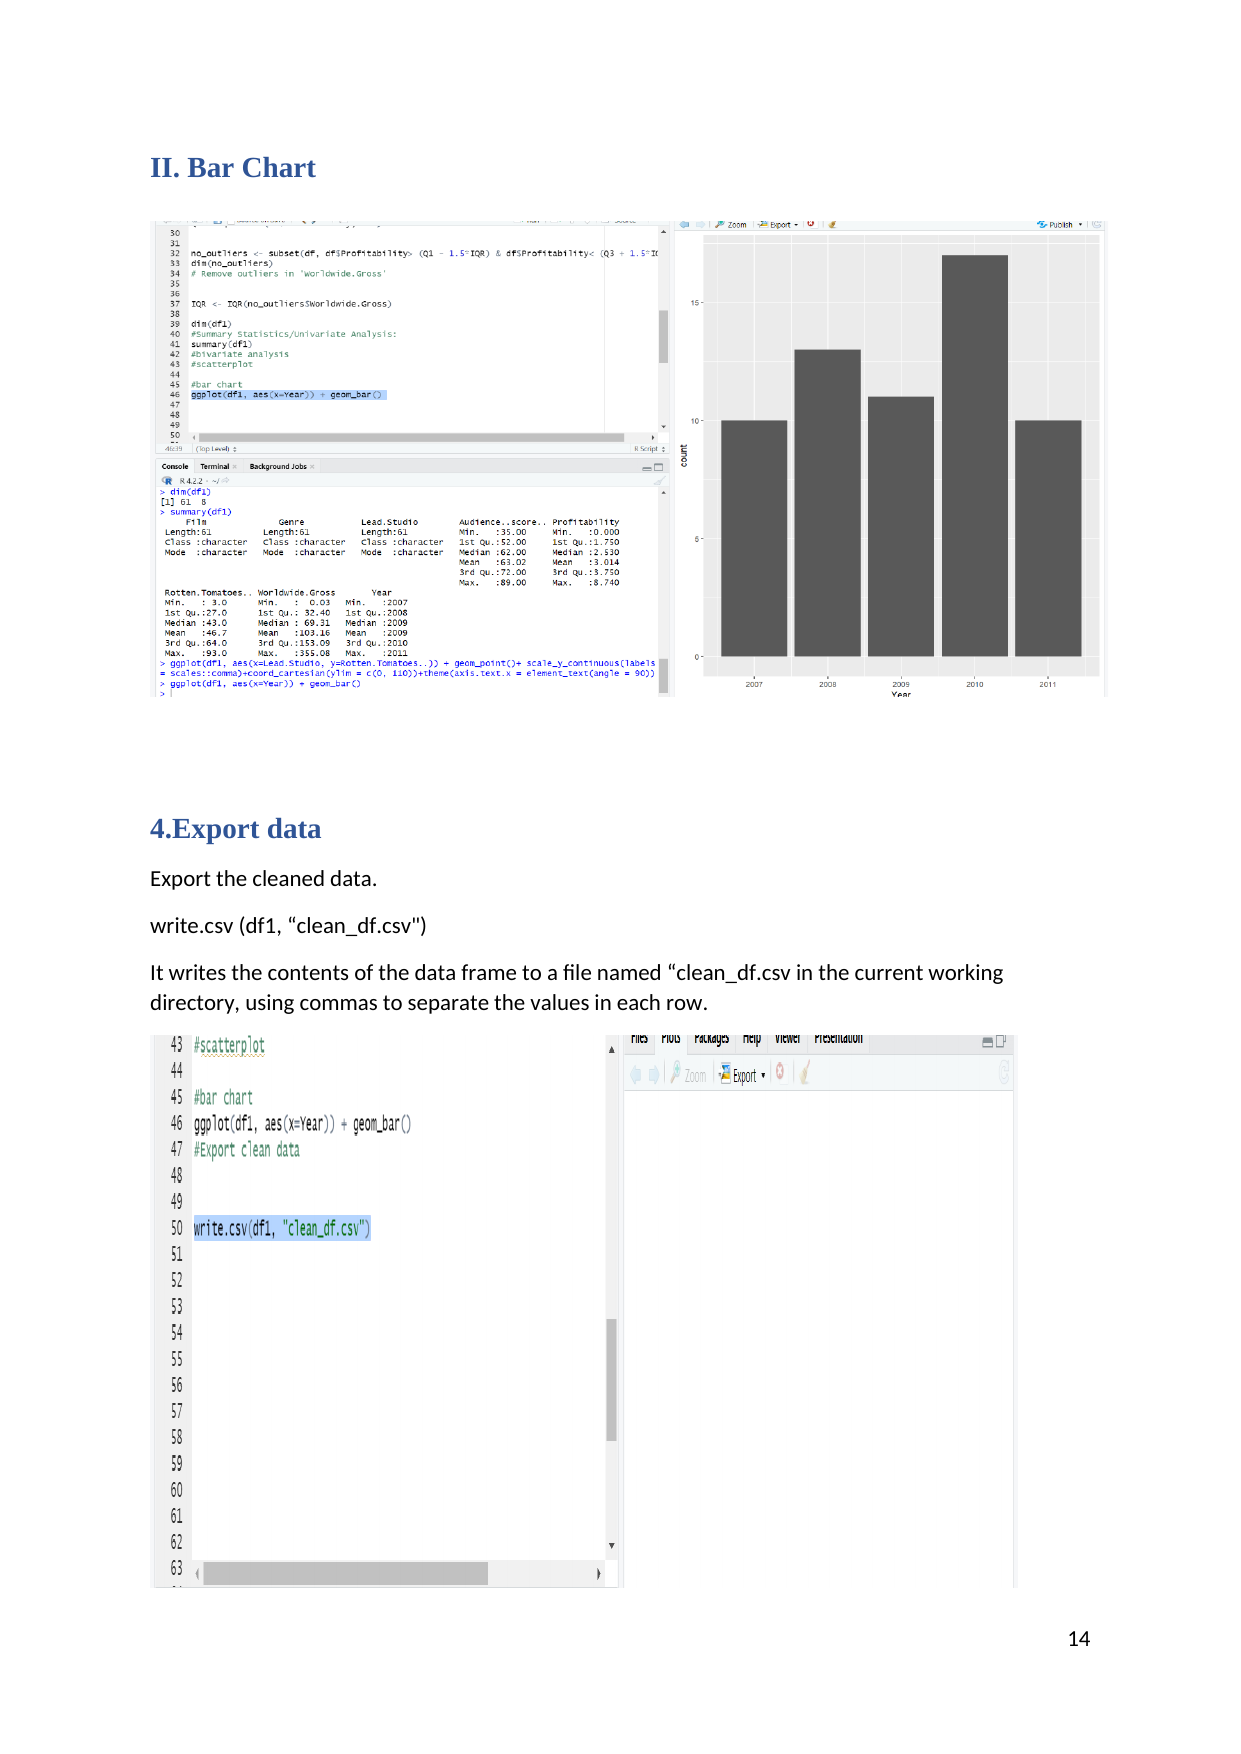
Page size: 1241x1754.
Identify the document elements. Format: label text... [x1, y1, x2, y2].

text 4.Export data [150, 812, 1090, 845]
picture [150, 221, 1109, 697]
text II. Bar Chart [150, 150, 1090, 183]
text write.csv (df1, “clean_df.csv") [150, 911, 1090, 939]
text It writes the contents of the data frame to a file named “clean_df.csv in the current working directory, using commas to separate the values in each row. [150, 958, 1090, 1016]
picture [150, 1035, 1018, 1588]
text Export the cleaned data. [150, 864, 1090, 892]
